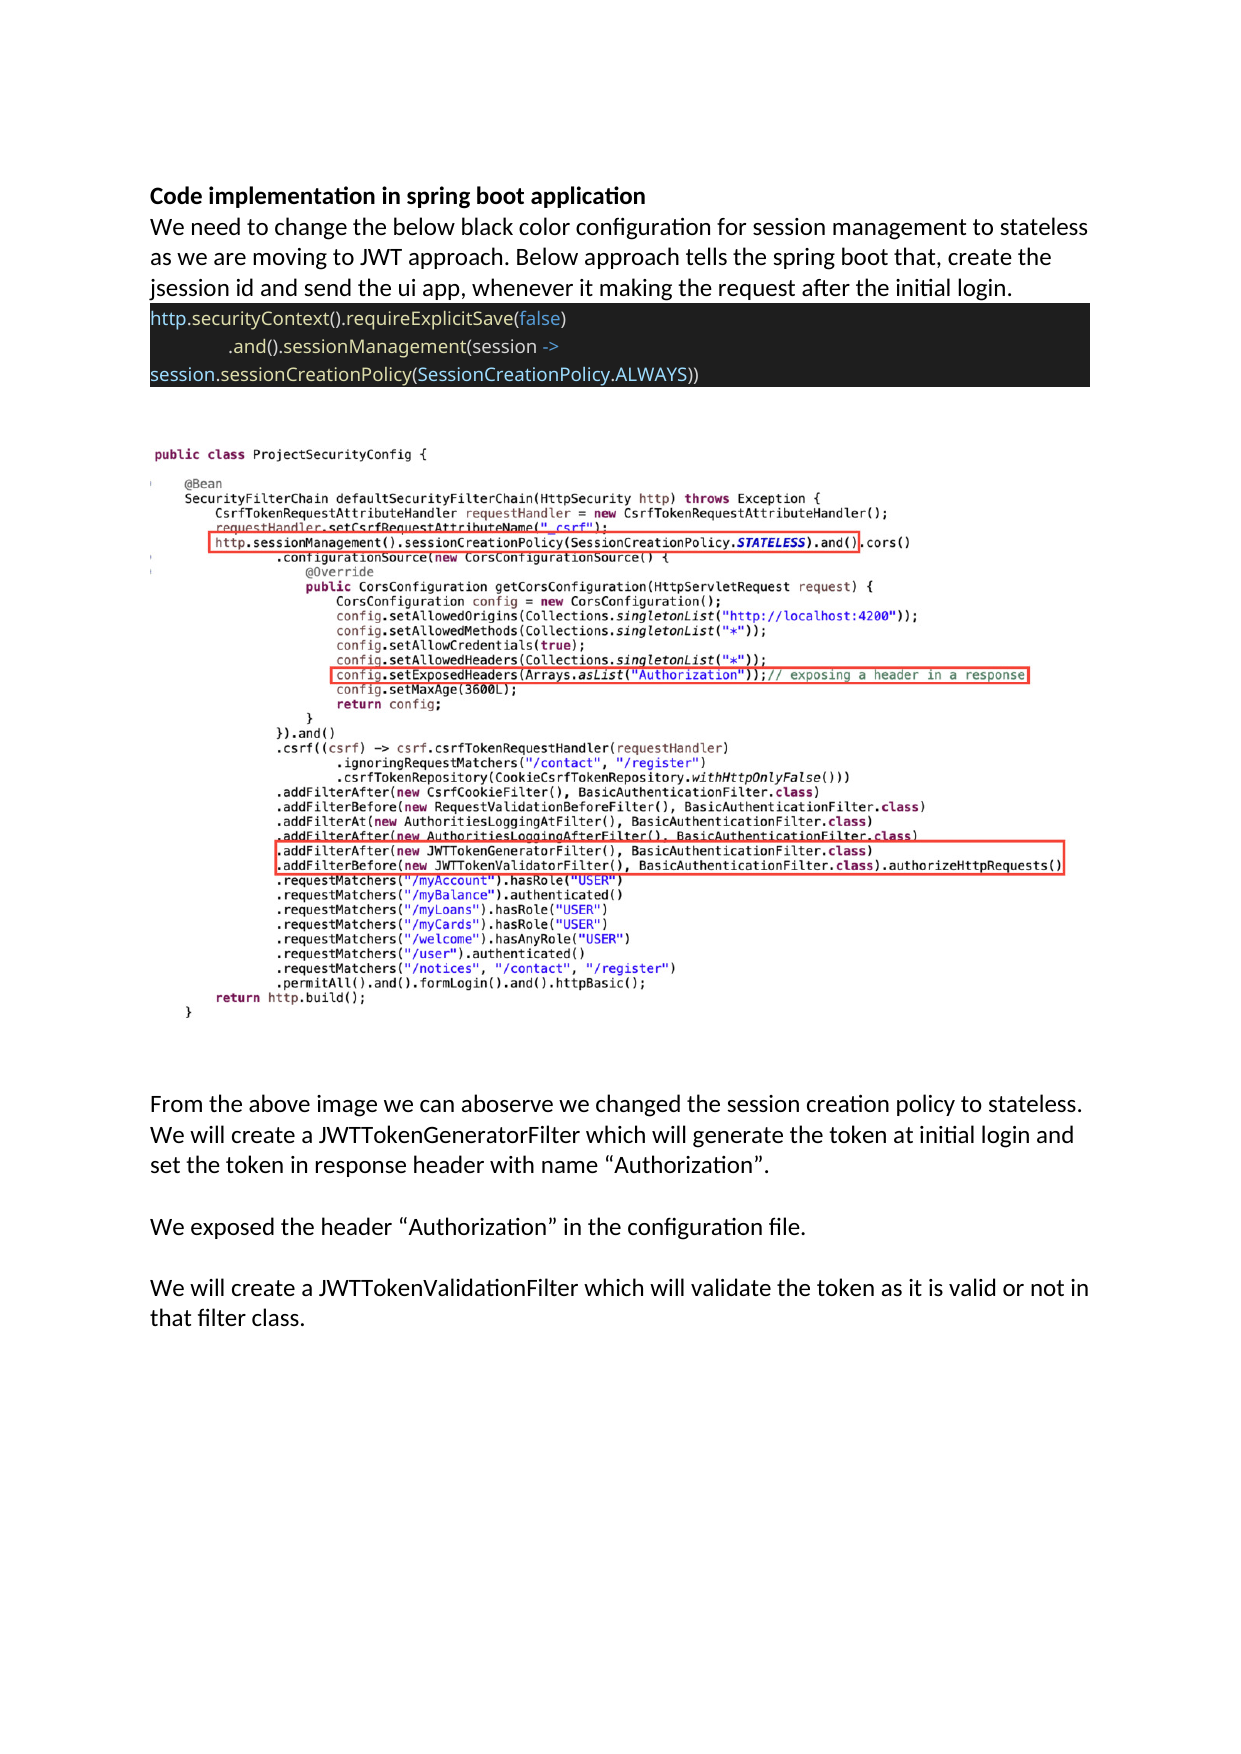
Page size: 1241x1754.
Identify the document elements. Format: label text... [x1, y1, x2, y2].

text We need to change the below black color configuration for session management to stateless as we are moving to JWT approach. Below approach tells the spring boot that, create the jsession id and send the ui app, whenever it making the request after the initial login. [150, 211, 1090, 303]
text We exposed the header “Authorization” in the configuration file. [150, 1211, 1090, 1241]
text Code implementation in spring boot application [150, 181, 1090, 211]
text We will create a JWTTokenGeneratorFilter which will generate the token at initial login and set the token in response header with name “Authorization”. [150, 1119, 1090, 1180]
text We will create a JWTTokenValidationFilter which will validate the token as it is valid or not in that filter class. [150, 1272, 1090, 1333]
picture [150, 448, 1091, 1028]
text From the above image we can aboserve we changed the session creation policy to stateless. [150, 1089, 1090, 1119]
text http.securityContext().requireExplicitSave(false) [150, 303, 1090, 331]
text .and().sessionManagement(session -> session.sessionCreationPolicy(SessionCreationPolicy.ALWAYS)) [150, 331, 1090, 387]
